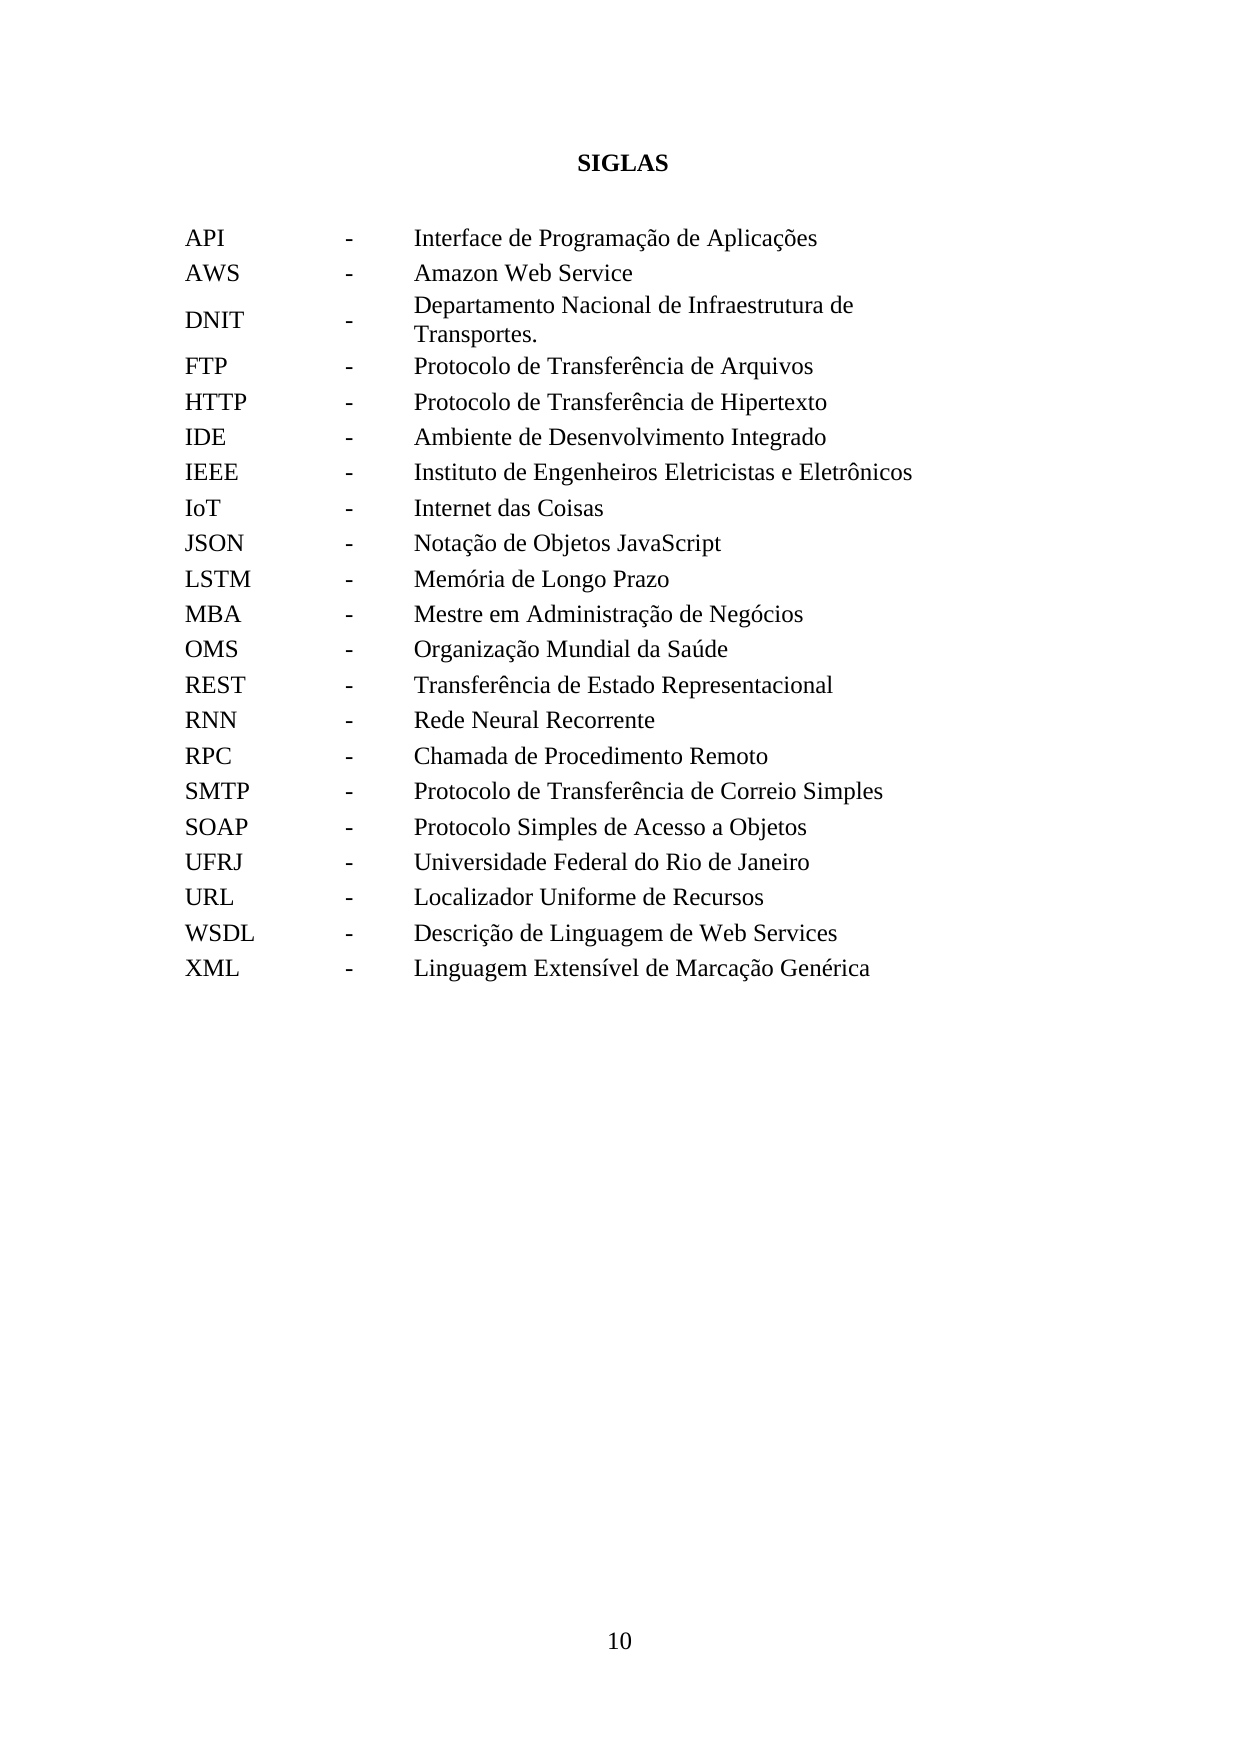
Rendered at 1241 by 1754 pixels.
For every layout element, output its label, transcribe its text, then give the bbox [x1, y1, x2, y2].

table_cell Descrição de Linguagem de Web Services [406, 915, 986, 950]
table_cell - [292, 667, 406, 702]
table_cell - [292, 525, 406, 560]
table_cell - [292, 879, 406, 914]
table_cell XML [177, 950, 292, 985]
table_cell SOAP [177, 808, 292, 844]
table_cell Notação de Objetos JavaScript [406, 525, 986, 560]
table_cell Internet das Coisas [406, 490, 986, 525]
table_cell - [292, 383, 406, 419]
table_cell - [292, 255, 406, 290]
table_cell Amazon Web Service [406, 255, 986, 290]
table_cell IDE [177, 419, 292, 454]
table_cell RPC [177, 738, 292, 773]
table_header API [177, 220, 292, 255]
table_cell Protocolo de Transferência de Hipertexto [406, 383, 986, 419]
table_cell WSDL [177, 915, 292, 950]
table_cell - [292, 290, 406, 348]
table_cell Organização Mundial da Saúde [406, 631, 986, 667]
table_cell - [292, 560, 406, 596]
table_cell - [292, 702, 406, 737]
table_cell Memória de Longo Prazo [406, 560, 986, 596]
table_cell URL [177, 879, 292, 914]
table_cell - [292, 950, 406, 985]
table_cell MBA [177, 596, 292, 631]
table_cell Instituto de Engenheiros Eletricistas e Eletrônicos [406, 454, 986, 489]
table_cell REST [177, 667, 292, 702]
table_cell - [292, 738, 406, 773]
text SIGLAS [177, 148, 1068, 176]
table_cell OMS [177, 631, 292, 667]
table_cell JSON [177, 525, 292, 560]
table_cell Localizador Uniforme de Recursos [406, 879, 986, 914]
table_cell Protocolo de Transferência de Correio Simples [406, 773, 986, 808]
table_cell UFRJ [177, 844, 292, 879]
table_cell RNN [177, 702, 292, 737]
table_cell Linguagem Extensível de Marcação Genérica [406, 950, 986, 985]
table_cell - [292, 844, 406, 879]
table_cell - [292, 773, 406, 808]
table_cell Departamento Nacional de Infraestrutura de Transportes. [406, 290, 986, 348]
table_cell - [292, 915, 406, 950]
table_cell Chamada de Procedimento Remoto [406, 738, 986, 773]
table_cell Ambiente de Desenvolvimento Integrado [406, 419, 986, 454]
table_header - [292, 220, 406, 255]
table_cell - [292, 596, 406, 631]
table_cell HTTP [177, 383, 292, 419]
table_cell Transferência de Estado Representacional [406, 667, 986, 702]
table_cell Universidade Federal do Rio de Janeiro [406, 844, 986, 879]
table_cell - [292, 490, 406, 525]
table_cell LSTM [177, 560, 292, 596]
table_header Interface de Programação de Aplicações [406, 220, 986, 255]
table_cell IEEE [177, 454, 292, 489]
table_cell - [292, 631, 406, 667]
table_cell - [292, 419, 406, 454]
table_cell Protocolo Simples de Acesso a Objetos [406, 808, 986, 844]
table_cell DNIT [177, 290, 292, 348]
table_cell IoT [177, 490, 292, 525]
table_cell Mestre em Administração de Negócios [406, 596, 986, 631]
table_cell Protocolo de Transferência de Arquivos [406, 348, 986, 383]
table_cell - [292, 808, 406, 844]
table_cell Rede Neural Recorrente [406, 702, 986, 737]
table_cell FTP [177, 348, 292, 383]
table_cell - [292, 454, 406, 489]
table_cell AWS [177, 255, 292, 290]
table_cell SMTP [177, 773, 292, 808]
table_cell - [292, 348, 406, 383]
